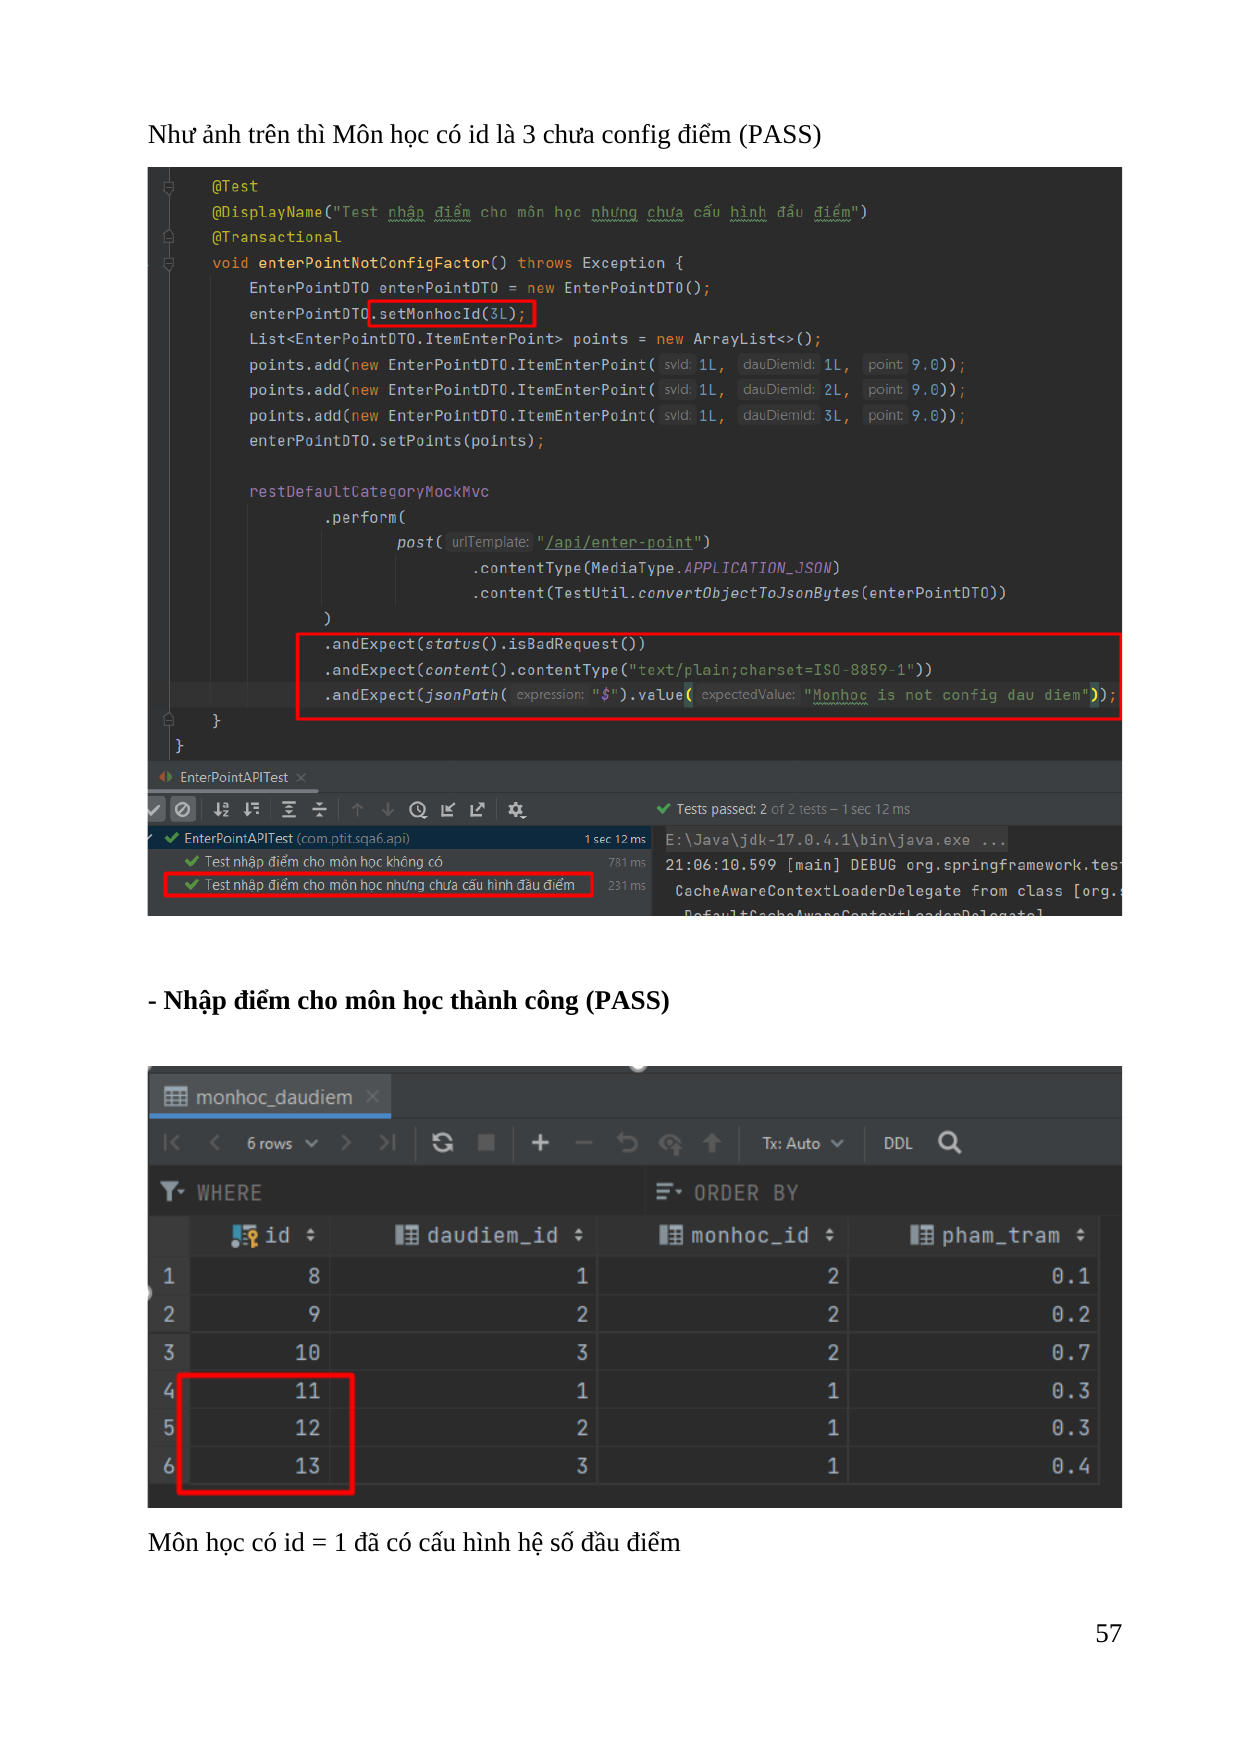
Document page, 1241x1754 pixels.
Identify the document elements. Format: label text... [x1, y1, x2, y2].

subtitle - Nhập điểm cho môn học thành công (PASS) [148, 984, 1122, 1015]
picture [147, 167, 1123, 916]
text Môn học có id = 1 đã có cấu hình hệ số đầu điểm [148, 1526, 1122, 1558]
text Như ảnh trên thì Môn học có id là 3 chưa config điểm (PASS) [148, 118, 1122, 149]
picture [147, 1066, 1123, 1508]
